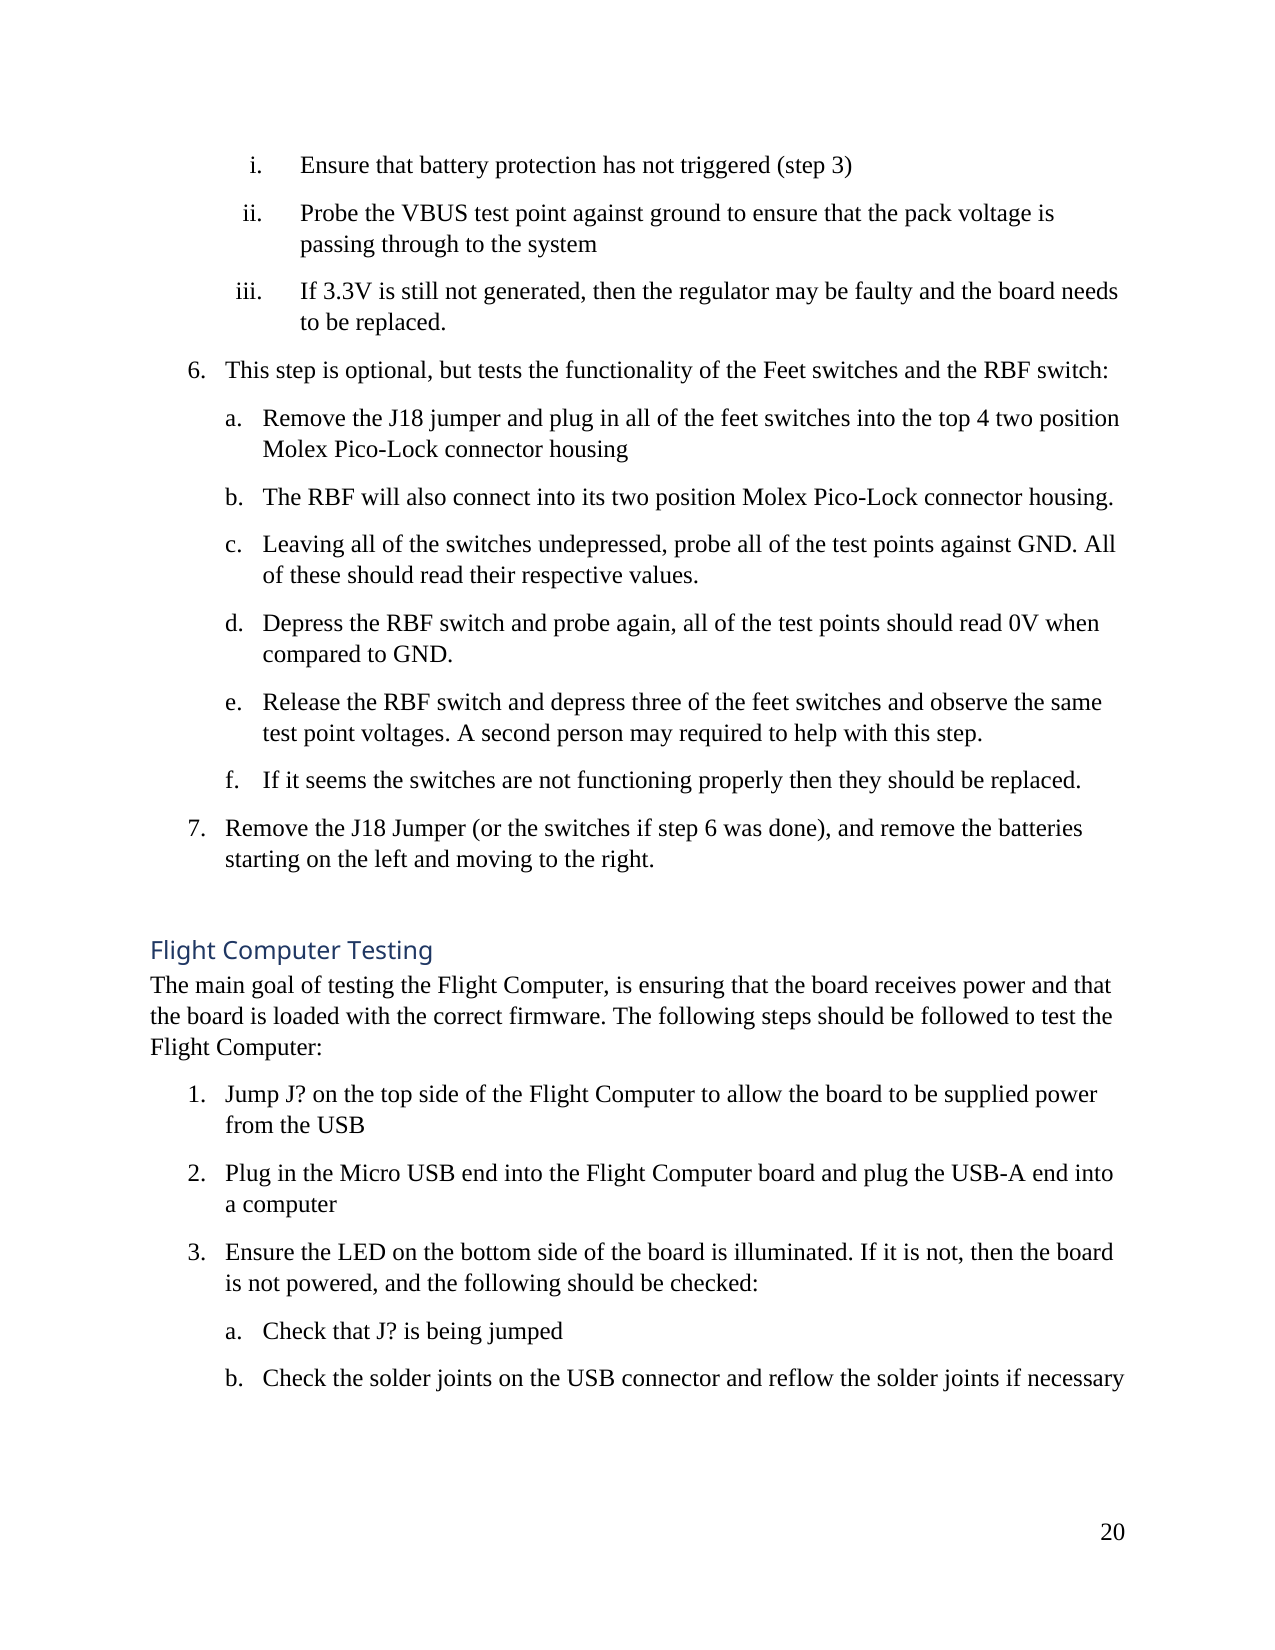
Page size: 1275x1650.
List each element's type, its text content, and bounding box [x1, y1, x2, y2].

list Depress the RBF switch and probe again, all of the test points should read 0V when compared to GND. [225, 608, 1125, 668]
list Remove the J18 Jumper (or the switches if step 6 was done), and remove the batteries starting on the left and moving to the right. [187, 813, 1125, 873]
list Probe the VBUS test point against ground to ensure that the pack voltage is passing through to the system [262, 198, 1125, 257]
list This step is optional, but tests the functionality of the Feet switches and the RBF switch: [187, 355, 1125, 384]
list Remove the J18 jumper and plug in all of the feet switches into the top 4 two position Molex Pico-Lock connector housing [225, 403, 1125, 463]
list If 3.3V is still not generated, then the regulator may be faulty and the board needs to be replaced. [262, 276, 1125, 336]
list If it seems the switches are not functioning properly then they should be replaced. [225, 766, 1125, 794]
list Check that J? is being jumped [225, 1316, 1125, 1344]
list Ensure the LED on the bottom side of the board is illuminated. If it is not, then the board is not powered, and the following should be checked: [187, 1237, 1125, 1297]
text The main goal of testing the Flight Computer, is ensuring that the board receives power and that the board is loaded with the correct firmware. The following steps should be followed to test the Flight Computer: [150, 970, 1125, 1061]
list The RBF will also connect into its two position Molex Pico-Lock connector housing. [225, 482, 1125, 510]
subtitle Flight Computer Testing [150, 933, 1125, 967]
list Ensure that battery protection has not triggered (step 3) [262, 150, 1125, 179]
list Release the RBF switch and depress three of the feet switches and observe the same test point voltages. A second person may required to help with this step. [225, 687, 1125, 747]
list Jump J? on the top side of the Flight Computer to allow the board to be supplied power from the USB [187, 1079, 1125, 1139]
list Leaving all of the switches undepressed, probe all of the test points against GND. All of these should read their respective values. [225, 529, 1125, 589]
list Check the solder joints on the USB connector and reflow the solder joints if necessary [225, 1363, 1125, 1392]
list Plug in the Micro USB end into the Flight Computer board and plug the USB-A end into a computer [187, 1158, 1125, 1218]
